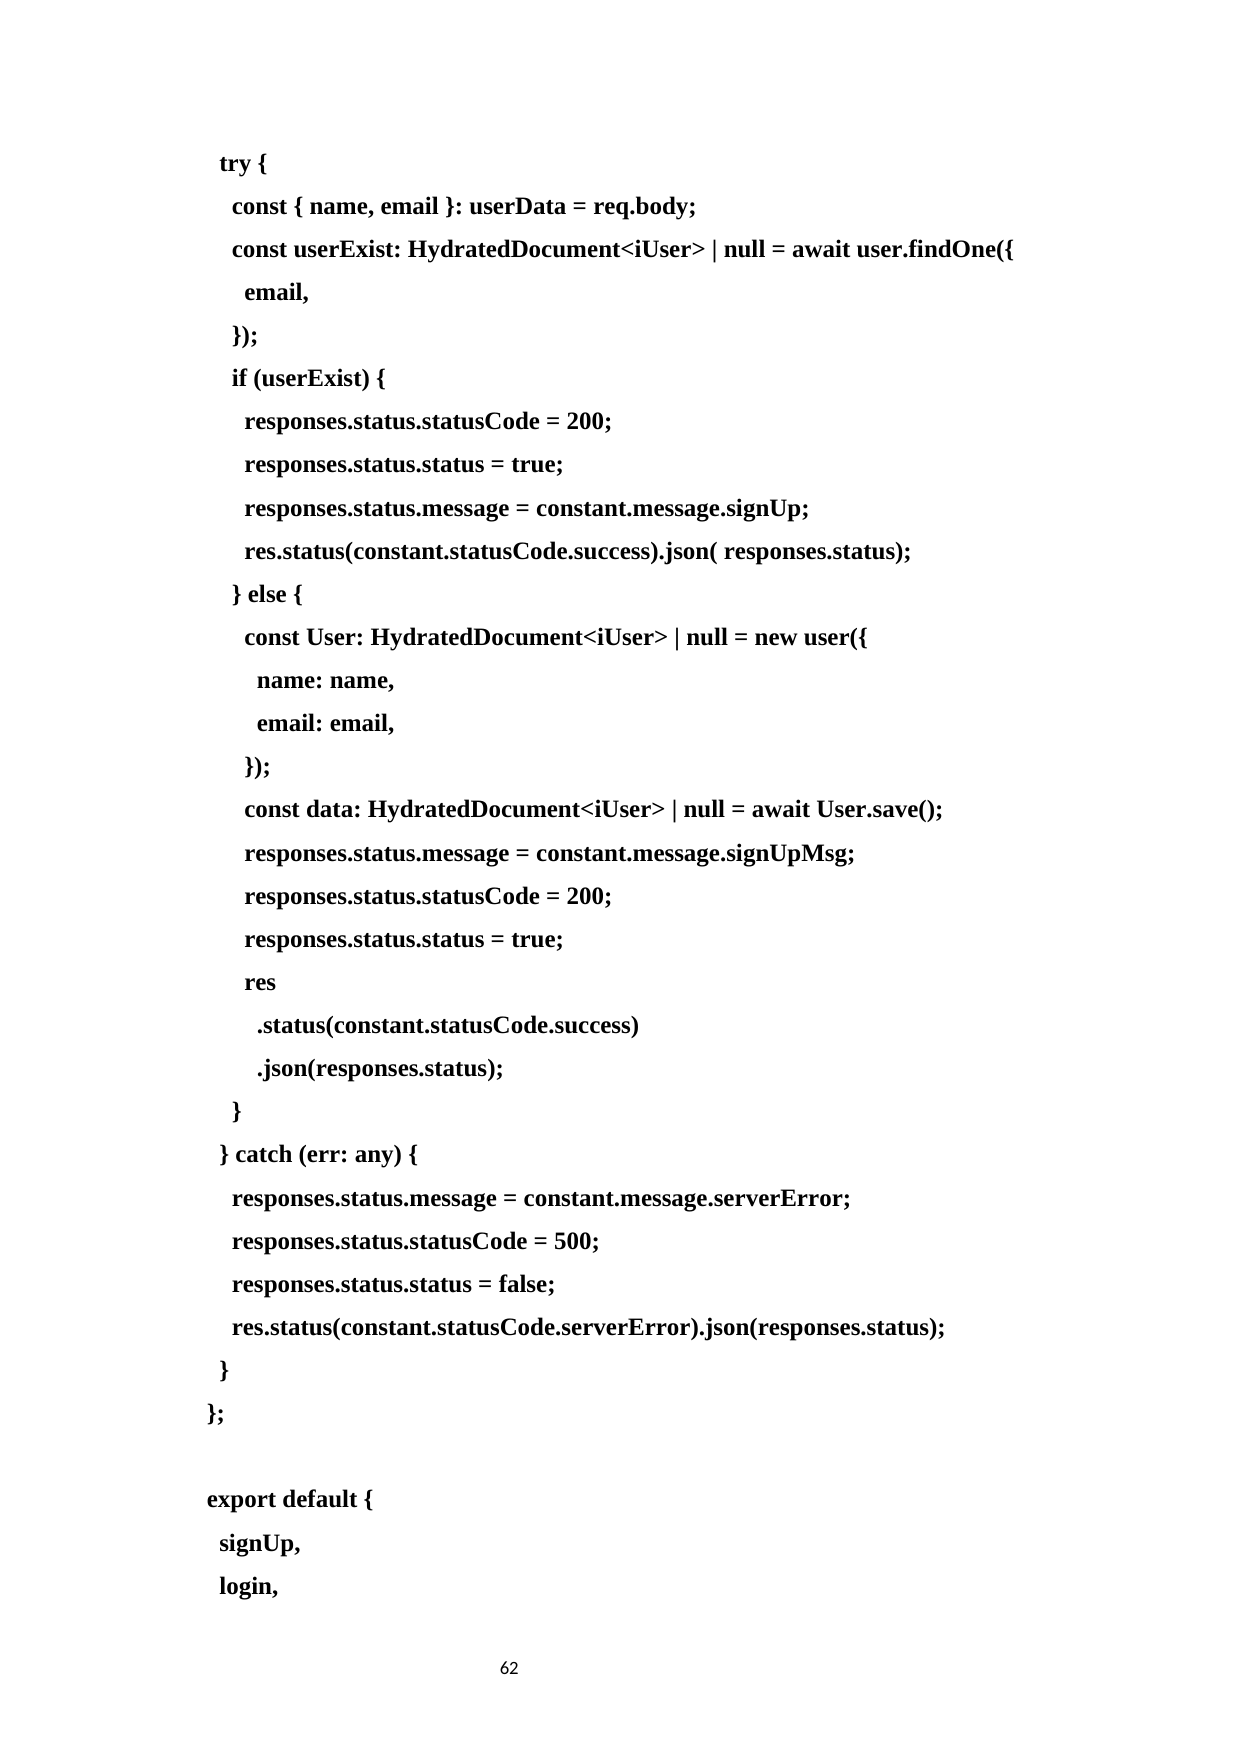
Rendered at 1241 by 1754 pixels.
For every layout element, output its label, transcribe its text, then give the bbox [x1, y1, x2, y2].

text login, [207, 1571, 1093, 1599]
text responses.status.message = constant.message.signUp; [207, 493, 1093, 521]
text responses.status.message = constant.message.signUpMsg; [207, 838, 1093, 866]
text res.status(constant.statusCode.serverError).json(responses.status); [207, 1312, 1093, 1341]
text if (userExist) { [207, 363, 1093, 392]
text export default { [207, 1484, 1093, 1513]
text }); [207, 751, 1093, 780]
text signUp, [207, 1528, 1093, 1556]
text responses.status.statusCode = 200; [207, 881, 1093, 909]
text const userExist: HydratedDocument<iUser> | null = await user.findOne({ [207, 234, 1093, 263]
text res [207, 967, 1093, 996]
text } catch (err: any) { [207, 1139, 1093, 1168]
text const data: HydratedDocument<iUser> | null = await User.save(); [207, 794, 1093, 823]
text responses.status.status = true; [207, 924, 1093, 953]
text const User: HydratedDocument<iUser> | null = new user({ [207, 622, 1093, 651]
text }; [207, 1398, 1093, 1427]
text res.status(constant.statusCode.success).json( responses.status); [207, 536, 1093, 564]
text const { name, email }: userData = req.body; [207, 191, 1093, 219]
text responses.status.message = constant.message.serverError; [207, 1183, 1093, 1211]
text responses.status.status = true; [207, 449, 1093, 478]
text } [207, 1096, 1093, 1125]
text } else { [207, 579, 1093, 608]
text try { [207, 148, 1093, 176]
text .status(constant.statusCode.success) [207, 1010, 1093, 1039]
text email: email, [207, 708, 1093, 737]
text responses.status.statusCode = 500; [207, 1226, 1093, 1254]
text responses.status.statusCode = 200; [207, 406, 1093, 435]
text name: name, [207, 665, 1093, 694]
text }); [207, 320, 1093, 349]
text responses.status.status = false; [207, 1269, 1093, 1298]
text .json(responses.status); [207, 1053, 1093, 1082]
text email, [207, 277, 1093, 306]
text } [207, 1355, 1093, 1384]
